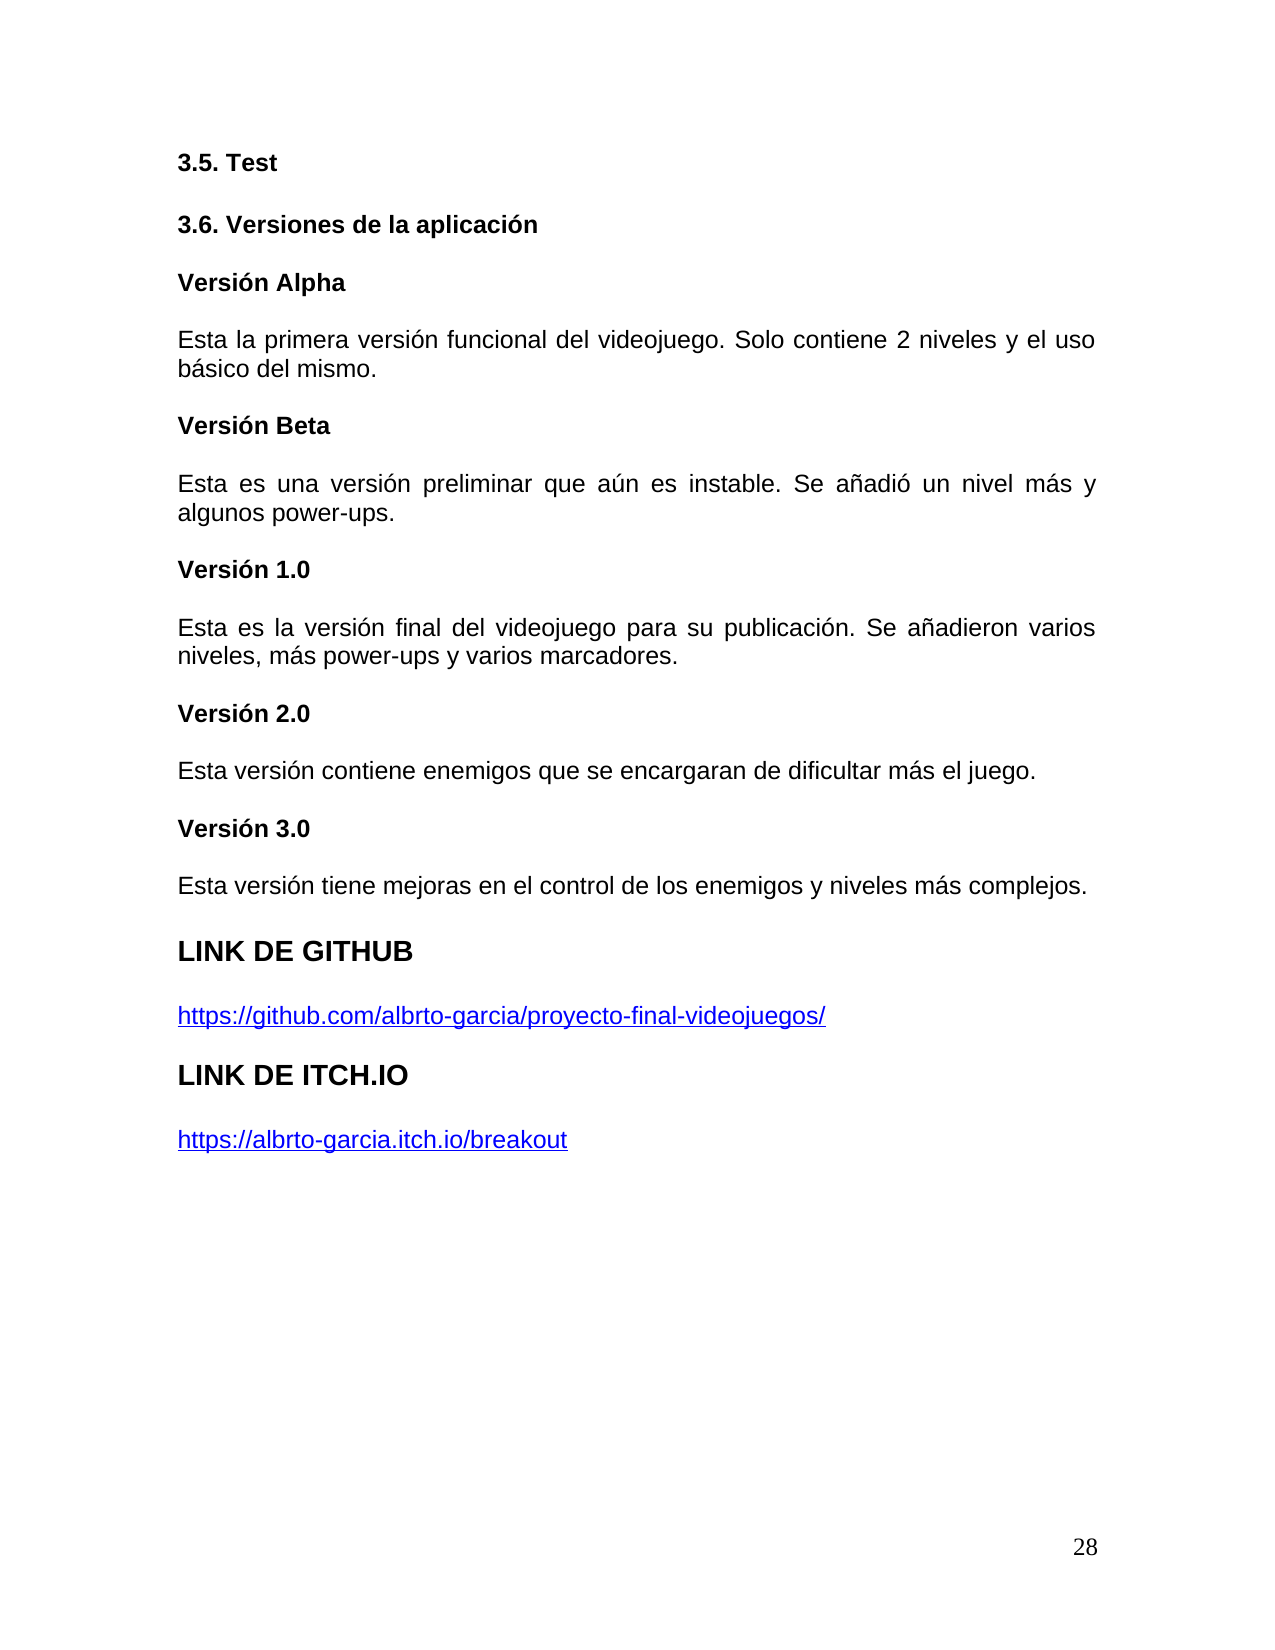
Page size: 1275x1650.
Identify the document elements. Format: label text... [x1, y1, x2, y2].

subtitle Esta versión tiene mejoras en el control de los enemigos y niveles más complejos. [177, 871, 1098, 900]
subtitle Versión Alpha [177, 267, 1098, 296]
subtitle 3.6. Versiones de la aplicación [177, 210, 1098, 239]
subtitle Esta versión contiene enemigos que se encargaran de dificultar más el juego. [177, 756, 1098, 785]
subtitle Versión Beta [177, 411, 1098, 440]
subtitle Esta la primera versión funcional del videojuego. Solo contiene 2 niveles y el uso básico del mismo. [177, 325, 1098, 382]
text https://albrto-garcia.itch.io/breakout [177, 1125, 1098, 1154]
subtitle Versión 3.0 [177, 814, 1098, 842]
subtitle Versión 2.0 [177, 699, 1098, 727]
subtitle 3.5. Test [177, 148, 1098, 176]
subtitle Esta es la versión final del videojuego para su publicación. Se añadieron varios niveles, más power-ups y varios marcadores. [177, 612, 1098, 670]
subtitle Esta es una versión preliminar que aún es instable. Se añadió un nivel más y algunos power-ups. [177, 469, 1098, 526]
subtitle Versión 1.0 [177, 555, 1098, 584]
subtitle LINK DE ITCH.IO [177, 1058, 1098, 1092]
subtitle LINK DE GITHUB [177, 933, 1098, 967]
text https://github.com/albrto-garcia/proyecto-final-videojuegos/ [177, 1001, 1098, 1029]
